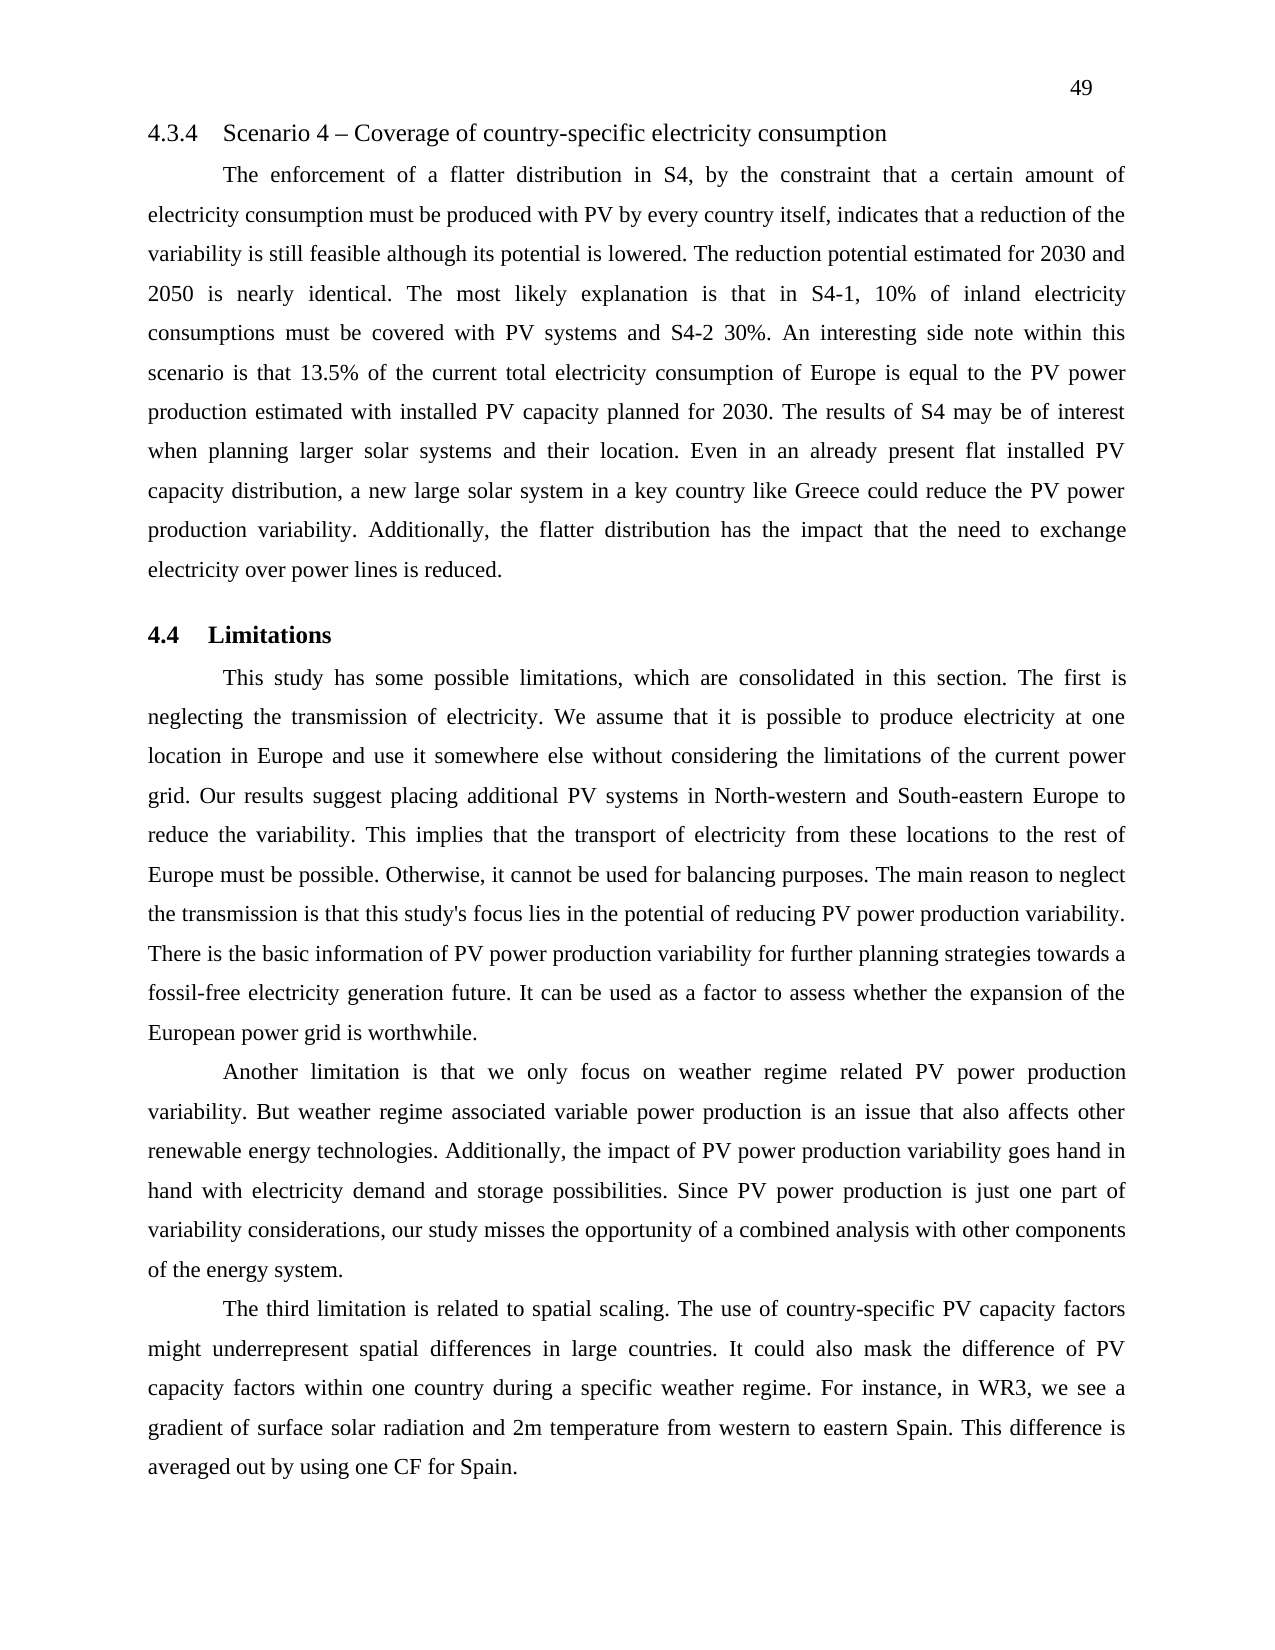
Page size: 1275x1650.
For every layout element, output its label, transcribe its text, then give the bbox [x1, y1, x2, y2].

text Another limitation is that we only focus on weather regime related PV power production variability. But weather regime associated variable power production is an issue that also affects other renewable energy technologies. Additionally, the impact of PV power production variability goes hand in hand with electricity demand and storage possibilities. Since PV power production is just one part of variability considerations, our study misses the opportunity of a combined analysis with other components of the energy system. [148, 1058, 1127, 1282]
text The enforcement of a flatter distribution in S4, by the constraint that a certain amount of electricity consumption must be produced with PV by every country itself, indicates that a reduction of the variability is still feasible although its potential is lowered. The reduction potential estimated for 2030 and 2050 is nearly identical. The most likely explanation is that in S4-1, 10% of inland electricity consumptions must be covered with PV systems and S4-2 30%. An interesting side note within this scenario is that 13.5% of the current total electricity consumption of Europe is equal to the PV power production estimated with installed PV capacity planned for 2030. The results of S4 may be of interest when planning larger solar systems and their location. Even in an already present flat installed PV capacity distribution, a new large solar system in a key country like Greece could reduce the PV power production variability. Additionally, the flatter distribution has the impact that the need to exchange electricity over power lines is reduced. [148, 161, 1127, 582]
text This study has some possible limitations, which are consolidated in this section. The first is neglecting the transmission of electricity. We assume that it is possible to produce electricity at one location in Europe and use it somewhere else without considering the limitations of the current power grid. Our results suggest placing additional PV systems in North-western and South-eastern Europe to reduce the variability. This implies that the transport of electricity from these locations to the rest of Europe must be possible. Otherwise, it cannot be used for balancing purposes. The main reason to neglect the transmission is that this study's focus lies in the potential of reducing PV power production variability. There is the basic information of PV power production variability for further planning strategies towards a fossil-free electricity generation future. It can be used as a factor to assess whether the expansion of the European power grid is worthwhile. [148, 664, 1127, 1045]
subtitle Scenario 4 – Coverage of country-specific electricity consumption [148, 118, 1127, 147]
text The third limitation is related to spatial scaling. The use of country-specific PV capacity factors might underrepresent spatial differences in large countries. It could also mask the difference of PV capacity factors within one country during a specific weather regime. For instance, in WR3, we see a gradient of surface solar radiation and 2m temperature from western to eastern Spain. This difference is averaged out by using one CF for Spain. [148, 1295, 1127, 1479]
subtitle Limitations [148, 621, 1127, 649]
